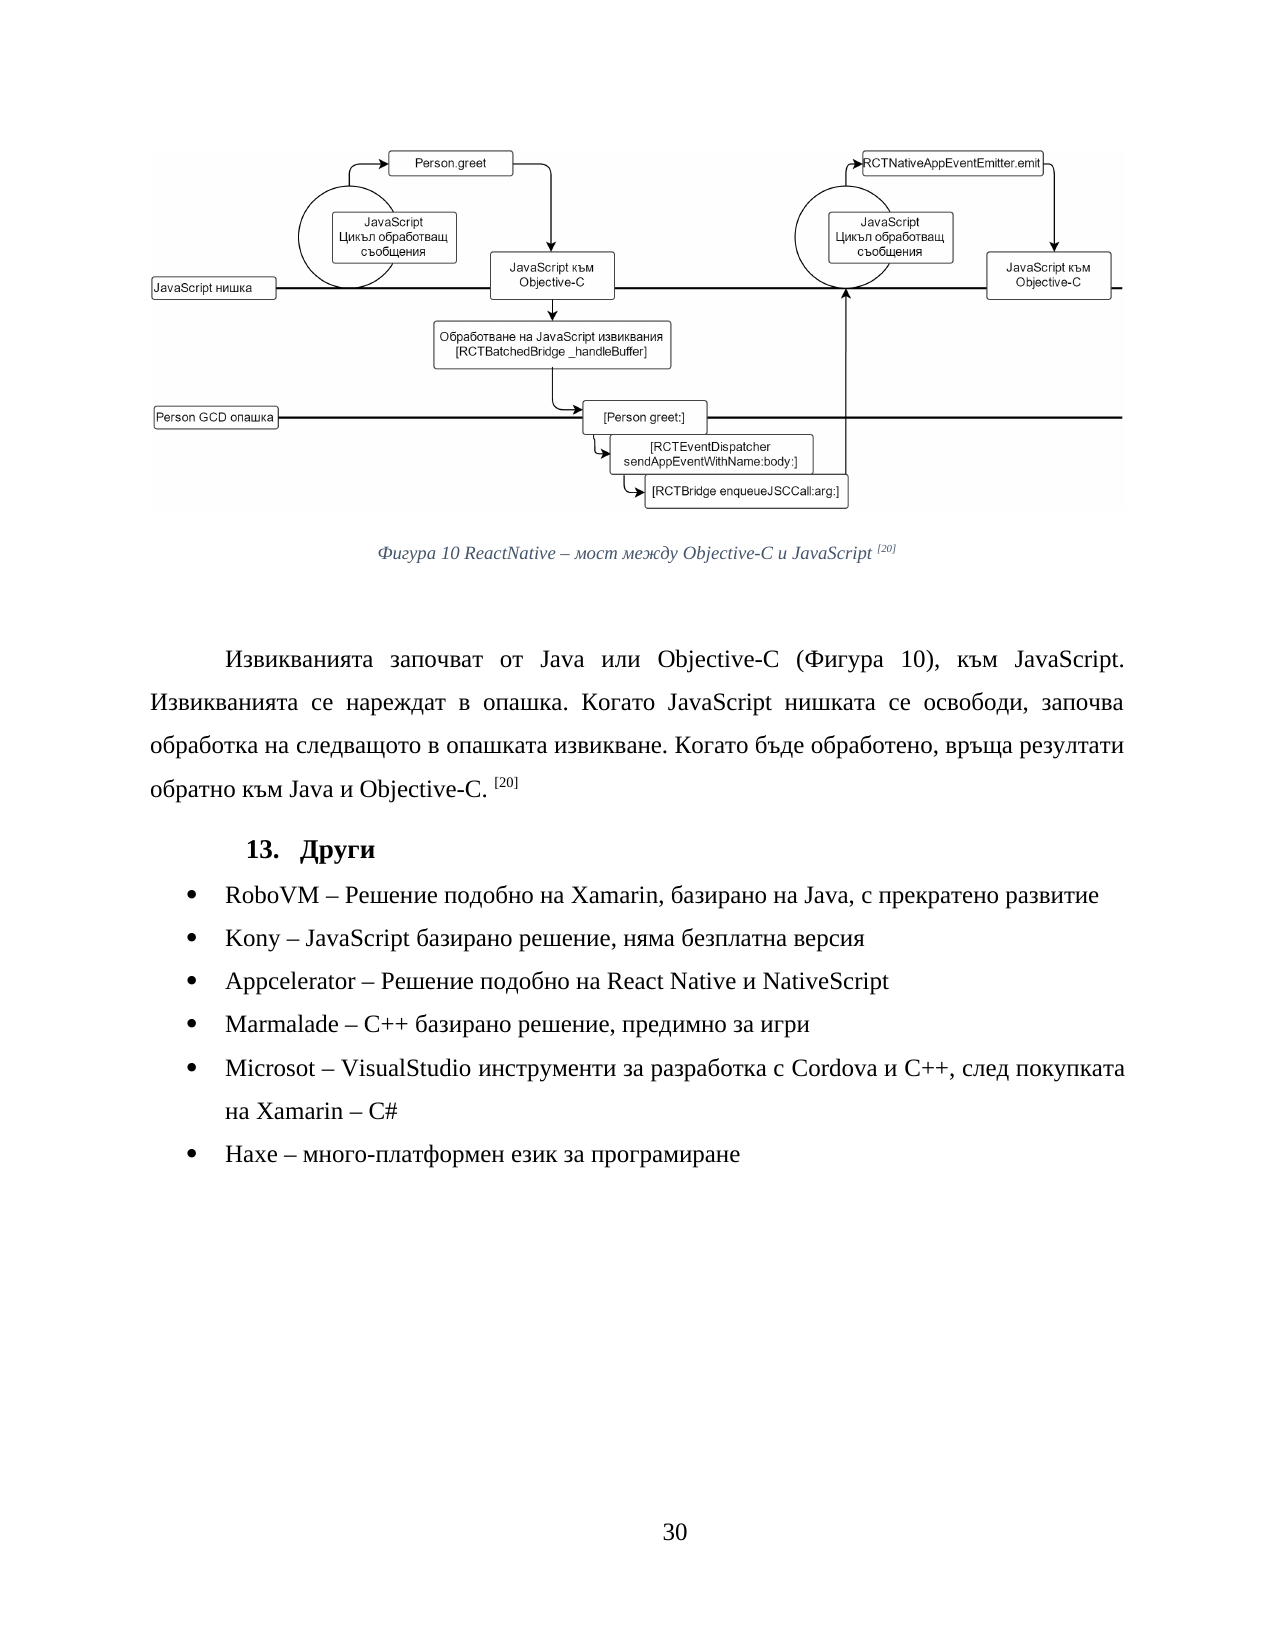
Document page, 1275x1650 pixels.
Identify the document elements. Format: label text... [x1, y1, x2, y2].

list Haxe – много-платформен език за програмиране [187, 1139, 1125, 1168]
list Marmalade – C++ базирано решение, предимно за игри [187, 1009, 1125, 1038]
text Извикванията започват от Java или Objective-C (Фигура 10), към JavaScript. Извикванията се нареждат в опашка. Когато JavaScript нишката се освободи, започва обработка на следващото в опашката извикване. Когато бъде обработено, връща резултати обратно към Java и Objective-C. [20] [150, 644, 1125, 802]
subtitle Други [187, 833, 1125, 864]
list Appcelerator – Решение подобно на React Native и NativeScript [187, 966, 1125, 995]
list Microsot – VisualStudio инструменти за разработка с Cordova и C++, след покупката на Xamarin – C# [187, 1053, 1125, 1124]
list Kony – JavaScript базирано решение, няма безплатна версия [187, 923, 1125, 952]
list RoboVM – Решение подобно на Xamarin, базирано на Java, с прекратено развитие [187, 880, 1125, 909]
